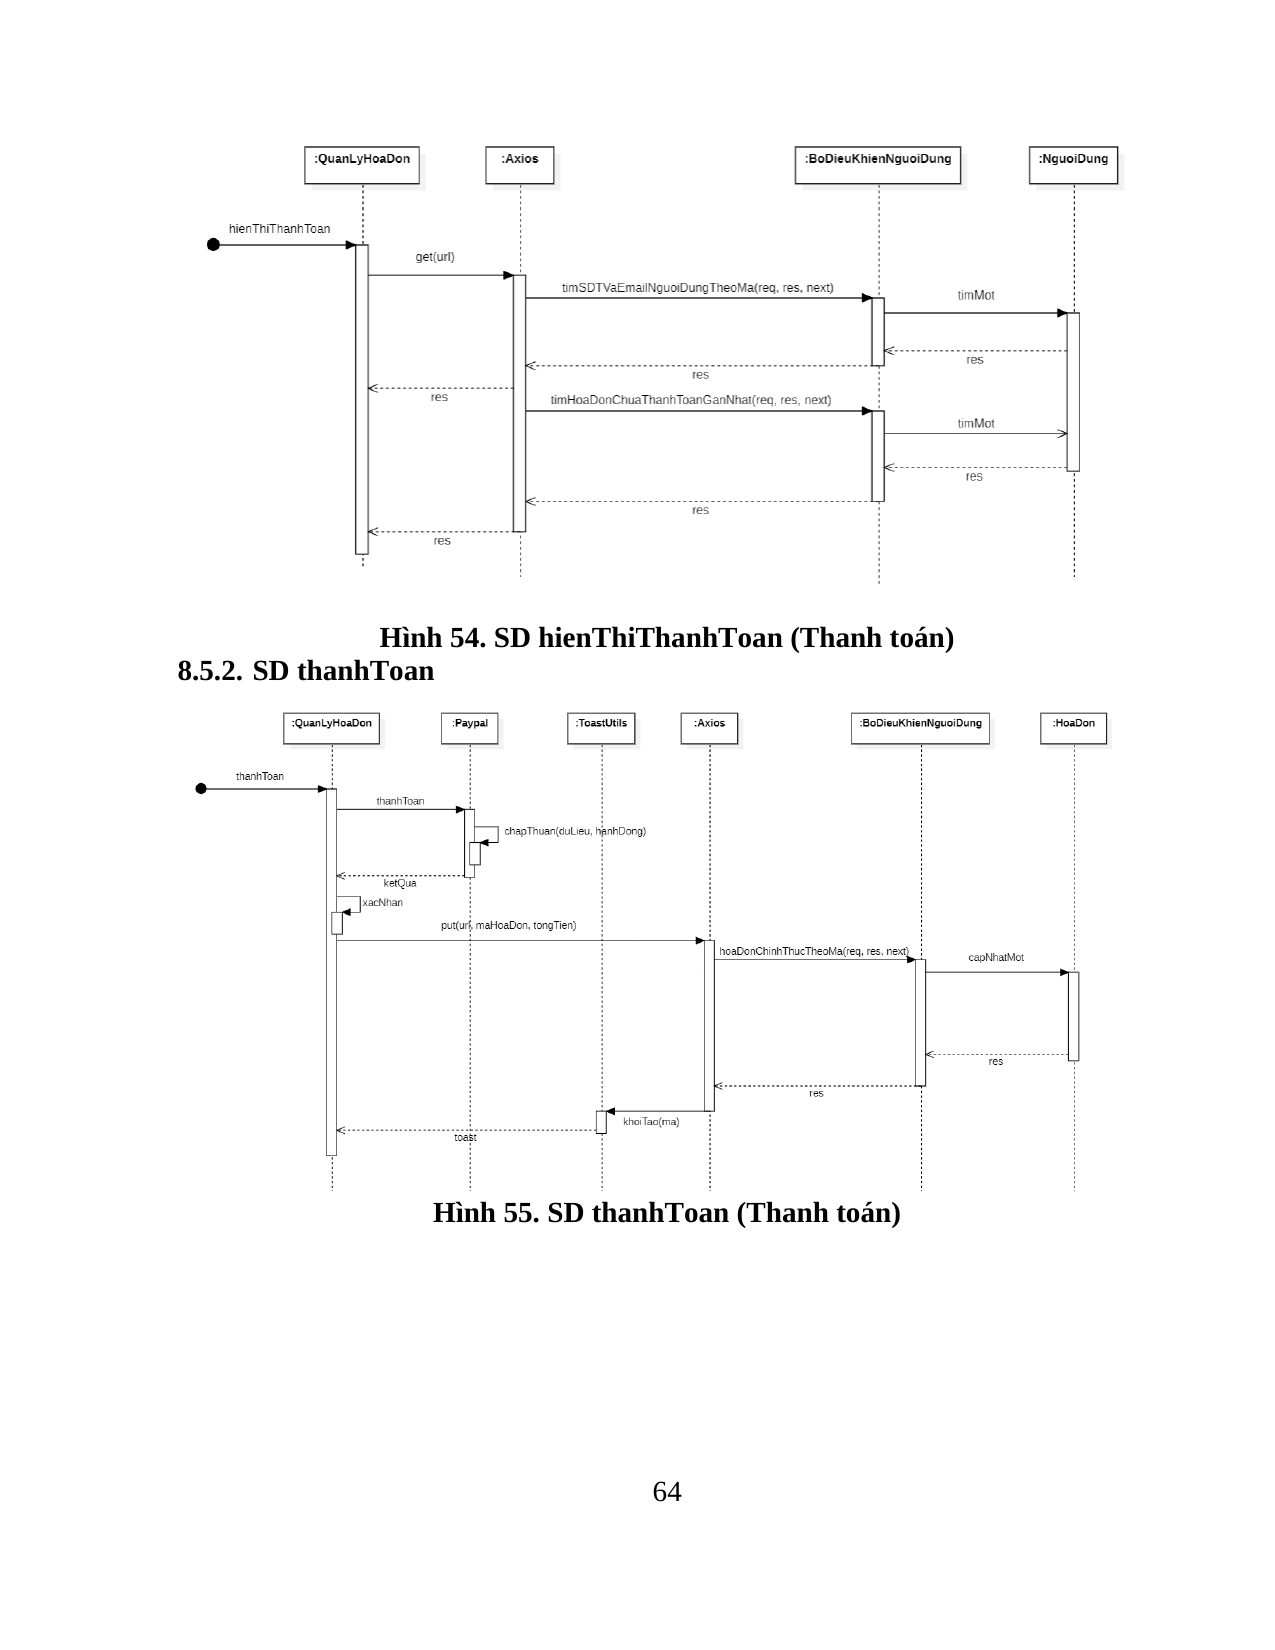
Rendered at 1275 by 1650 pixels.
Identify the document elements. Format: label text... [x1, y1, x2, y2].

picture [177, 118, 1156, 615]
picture [177, 691, 1154, 1191]
text Hình 54. SD hienThiThanhToan (Thanh toán) [177, 620, 1157, 653]
list SD thanhToan [177, 653, 1157, 687]
text Hình 55. SD thanhToan (Thanh toán) [177, 1195, 1157, 1229]
